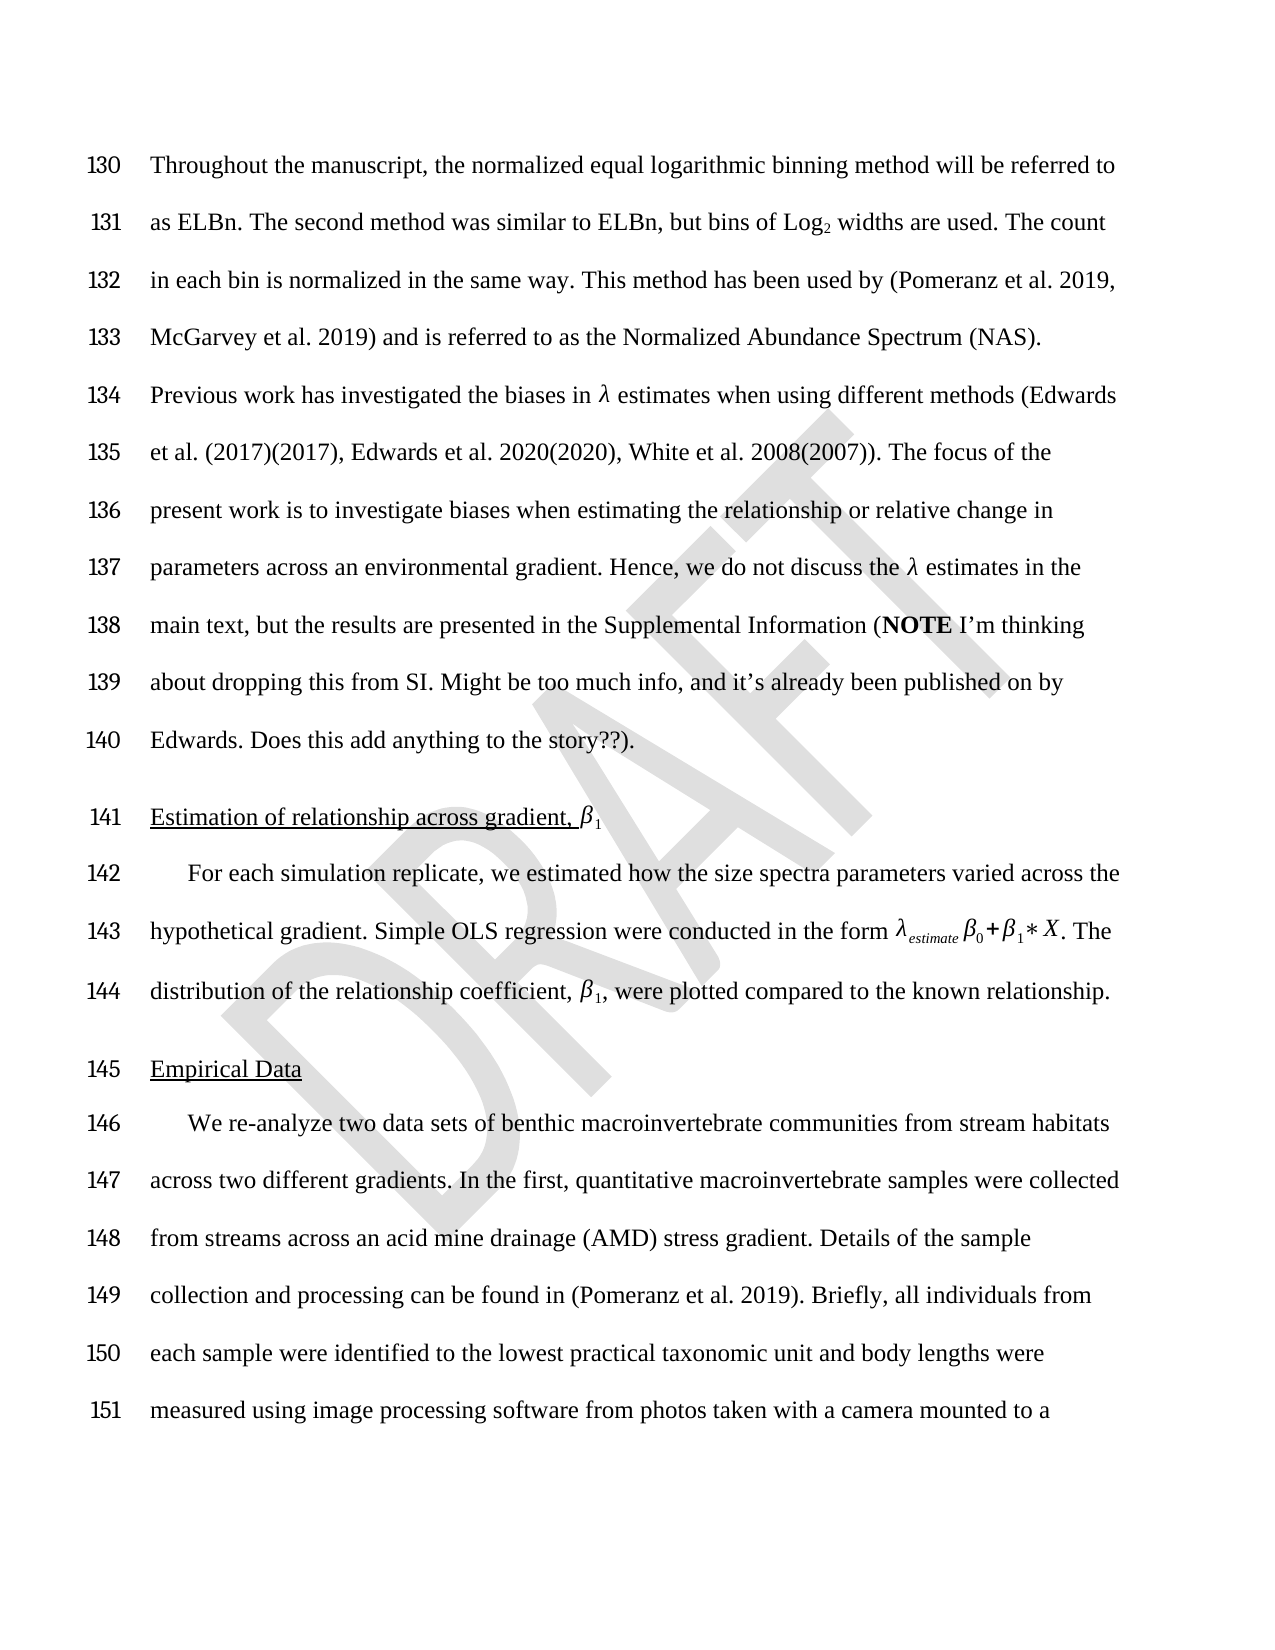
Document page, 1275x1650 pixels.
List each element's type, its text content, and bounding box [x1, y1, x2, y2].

text For each simulation replicate, we estimated how the size spectra parameters varied across the hypothetical gradient. Simple OLS regression were conducted in the form . The distribution of the relationship coefficient, , were plotted compared to the known relationship. [150, 858, 1125, 1007]
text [150, 1108, 1125, 1424]
subtitle Empirical Data [150, 1054, 1125, 1083]
subtitle Estimation of relationship across gradient, [150, 801, 1125, 833]
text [150, 150, 1125, 754]
